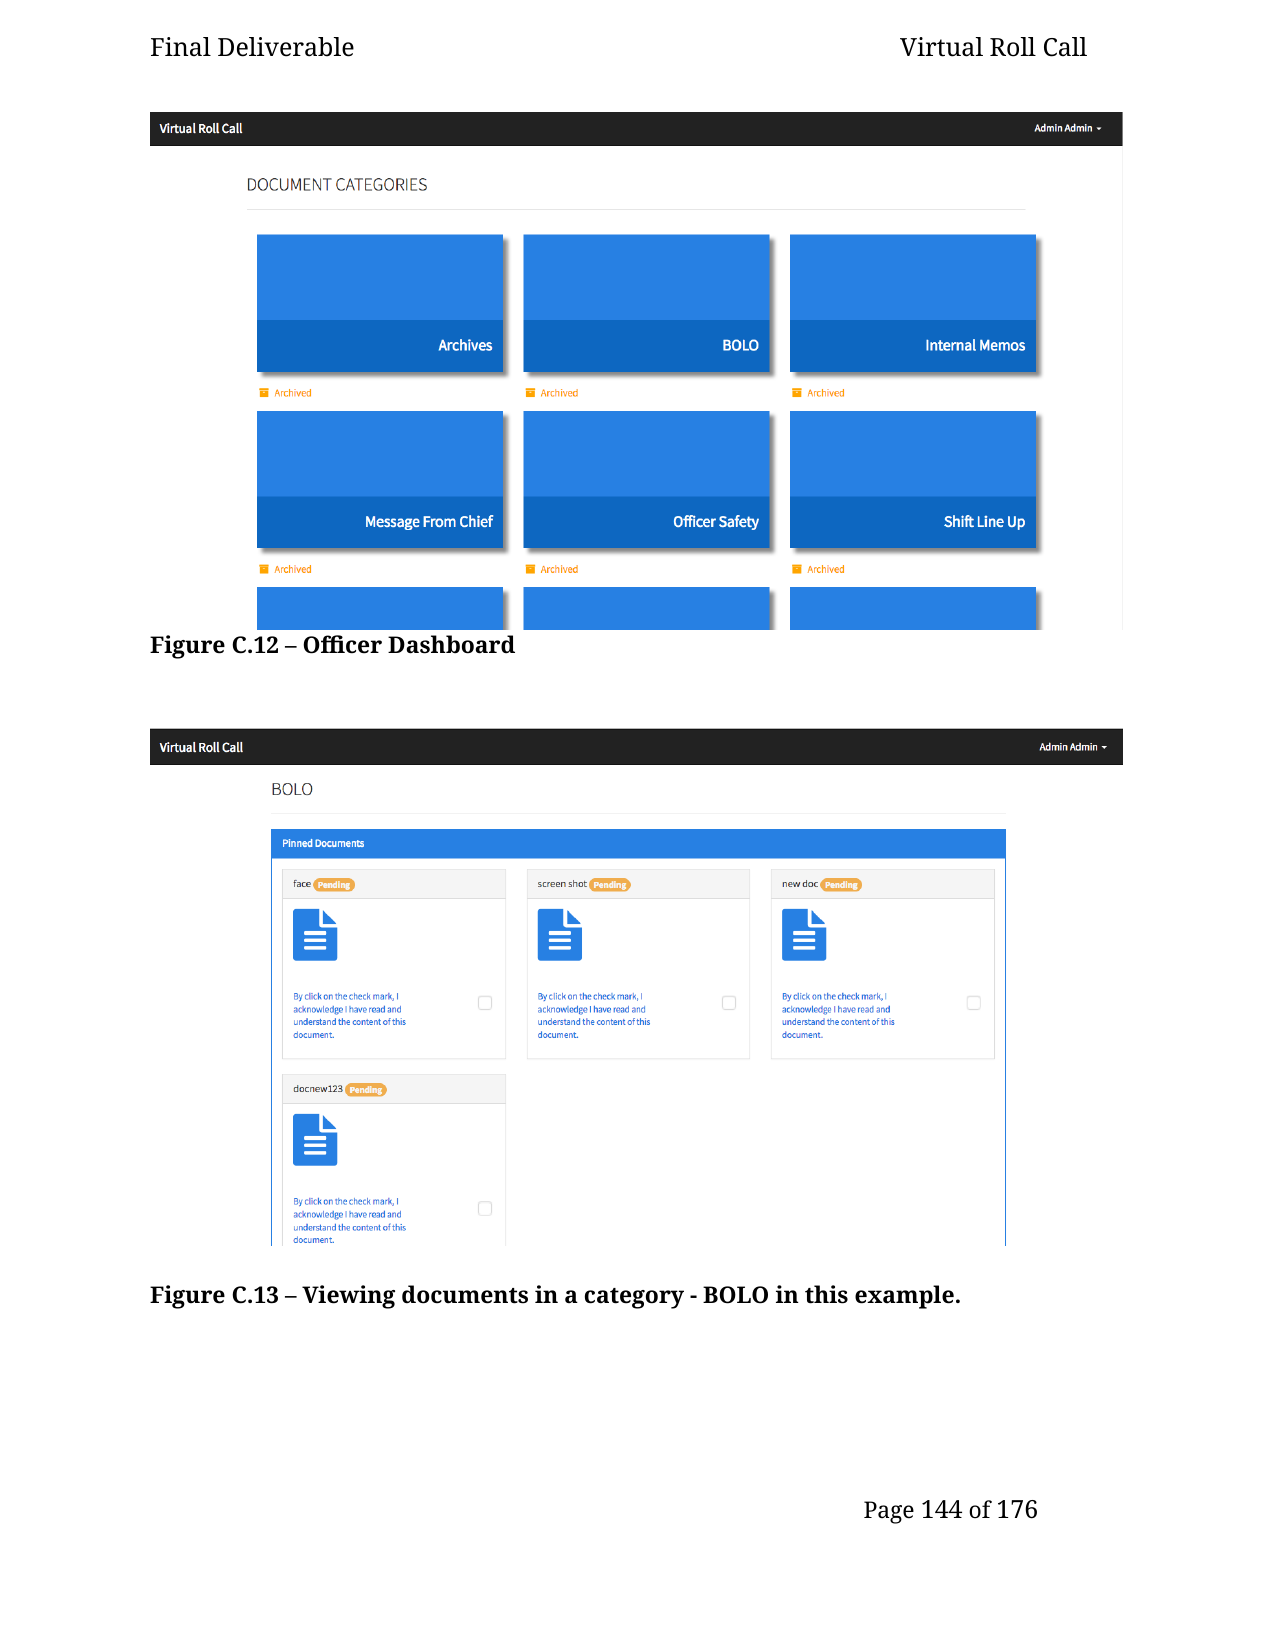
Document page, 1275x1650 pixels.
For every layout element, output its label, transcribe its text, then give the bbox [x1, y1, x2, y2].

text Figure C.13 – Viewing documents in a category - BOLO in this example. [150, 1279, 1125, 1311]
picture [150, 112, 1123, 630]
picture [150, 728, 1123, 1246]
